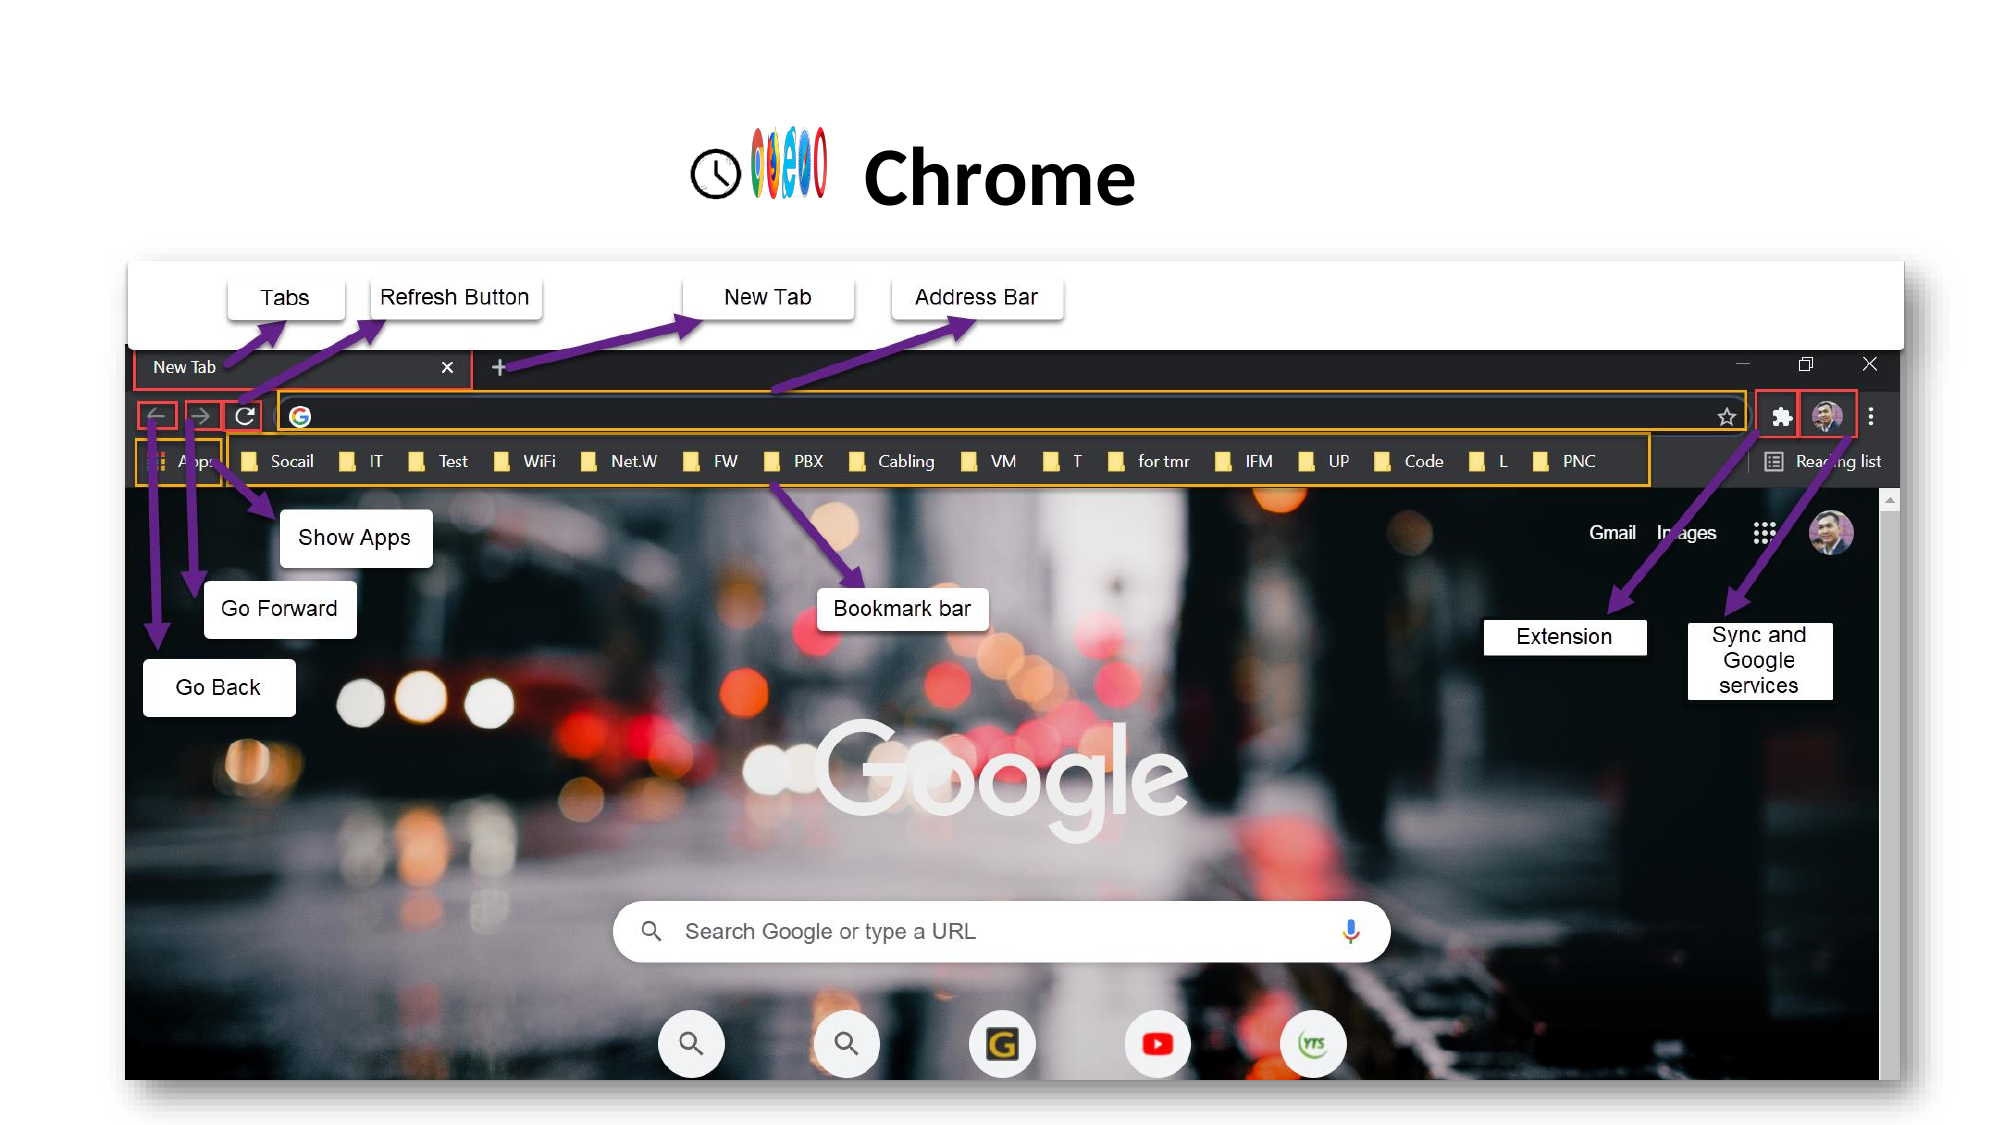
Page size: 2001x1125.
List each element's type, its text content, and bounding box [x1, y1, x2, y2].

picture [686, 144, 745, 206]
text EXPLAIN Chrome [11, 122, 1137, 226]
picture [97, 235, 1961, 1125]
picture [750, 121, 828, 206]
